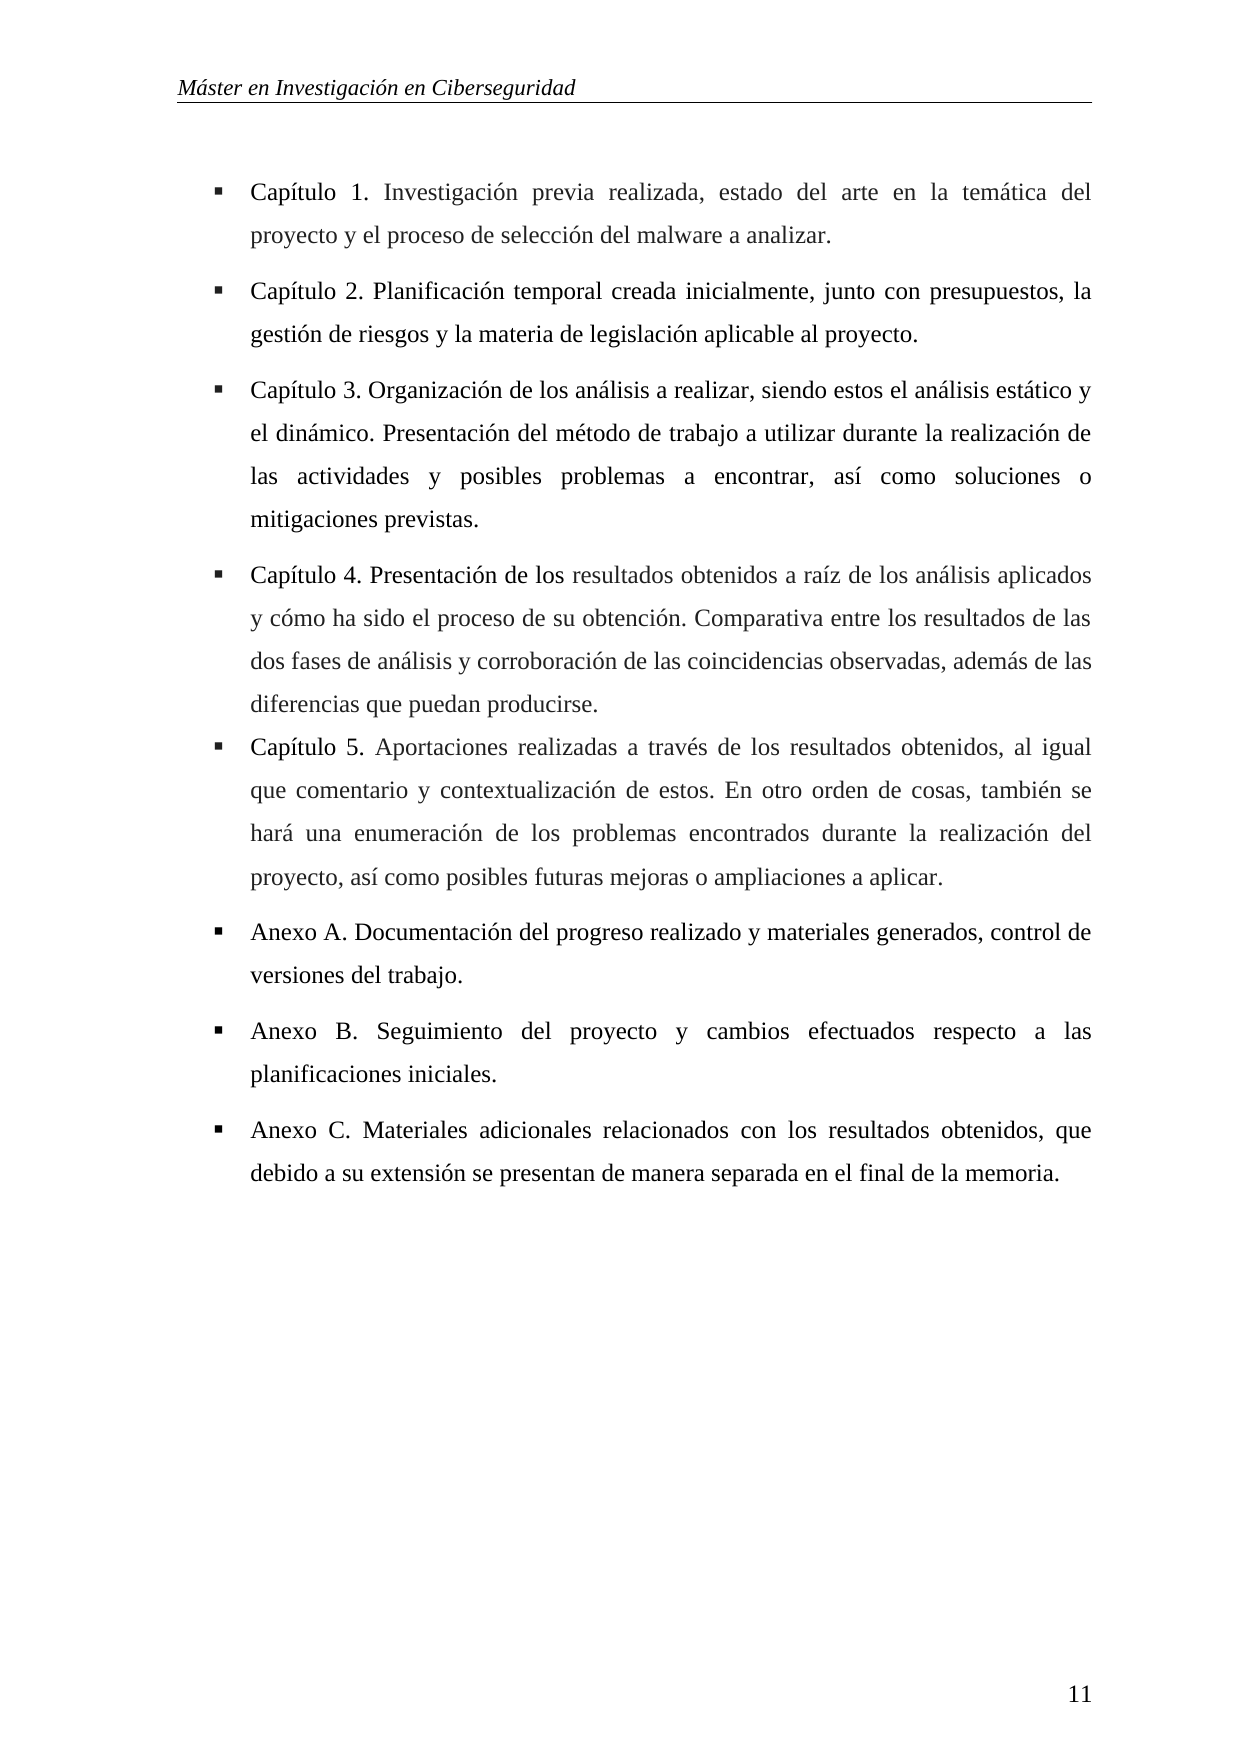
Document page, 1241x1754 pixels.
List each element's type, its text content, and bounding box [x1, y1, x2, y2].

list Capítulo 4. Presentación de los resultados obtenidos a raíz de los análisis aplicados y cómo ha sido el proceso de su obtención. Comparativa entre los resultados de las dos fases de análisis y corroboración de las coincidencias observadas, además de las diferencias que puedan producirse. [213, 560, 1092, 718]
list Capítulo 3. Organización de los análisis a realizar, siendo estos el análisis estático y el dinámico. Presentación del método de trabajo a utilizar durante la realización de las actividades y posibles problemas a encontrar, así como soluciones o mitigaciones previstas. [213, 375, 1092, 533]
list Capítulo 5. Aportaciones realizadas a través de los resultados obtenidos, al igual que comentario y contextualización de estos. En otro orden de cosas, también se hará una enumeración de los problemas encontrados durante la realización del proyecto, así como posibles futuras mejoras o ampliaciones a aplicar. [213, 732, 1092, 890]
list Capítulo 1. Investigación previa realizada, estado del arte en la temática del proyecto y el proceso de selección del malware a analizar. [213, 177, 1092, 249]
list Anexo A. Documentación del progreso realizado y materiales generados, control de versiones del trabajo. [213, 917, 1092, 989]
list Anexo C. Materiales adicionales relacionados con los resultados obtenidos, que debido a su extensión se presentan de manera separada en el final de la memoria. [213, 1115, 1092, 1187]
list Anexo B. Seguimiento del proyecto y cambios efectuados respecto a las planificaciones iniciales. [213, 1016, 1092, 1088]
list Capítulo 2. Planificación temporal creada inicialmente, junto con presupuestos, la gestión de riesgos y la materia de legislación aplicable al proyecto. [213, 276, 1092, 348]
